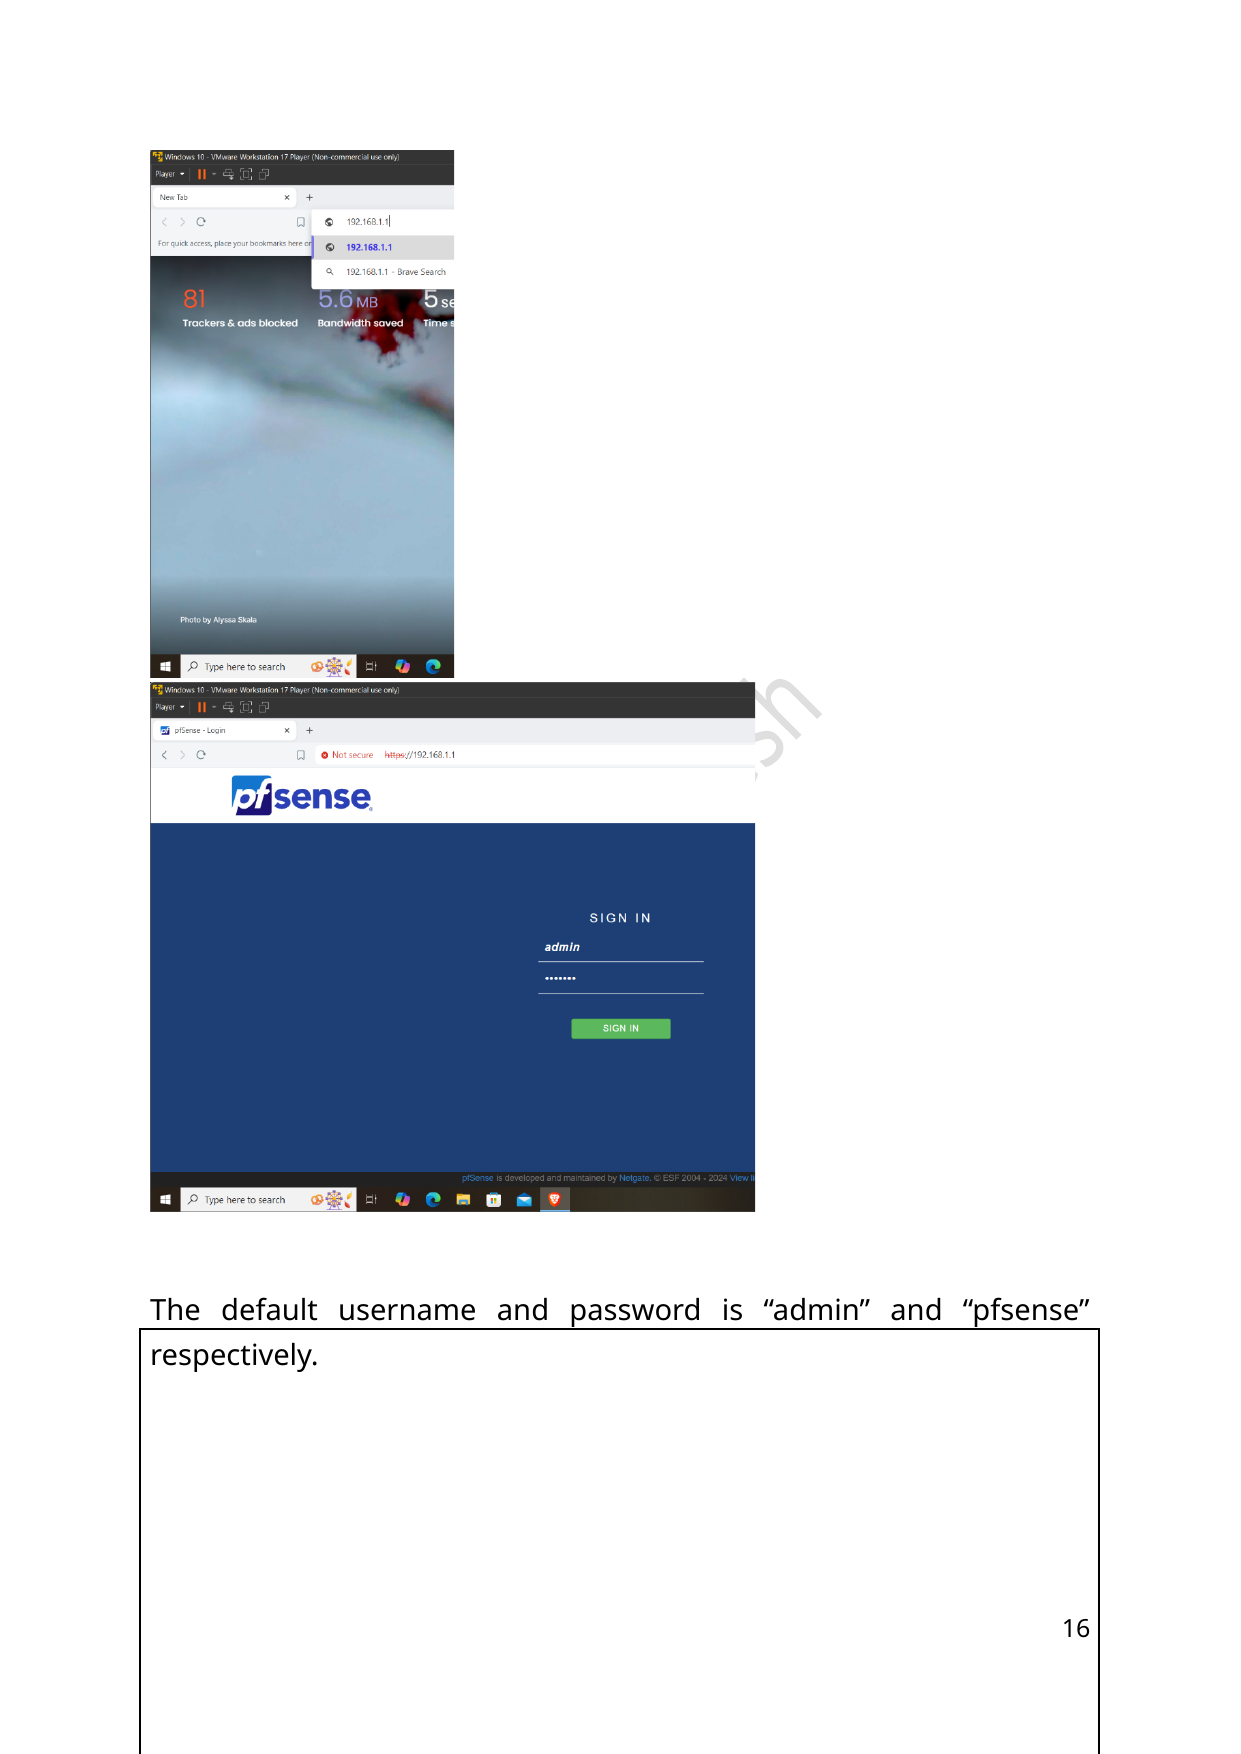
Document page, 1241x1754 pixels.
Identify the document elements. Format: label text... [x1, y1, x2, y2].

picture [150, 682, 755, 1212]
picture [150, 150, 455, 678]
text The default username and password is “admin” and “pfsense” respectively. [150, 1289, 1090, 1328]
text The default username and password is “admin” and “pfsense” respectively. [150, 1330, 1090, 1374]
